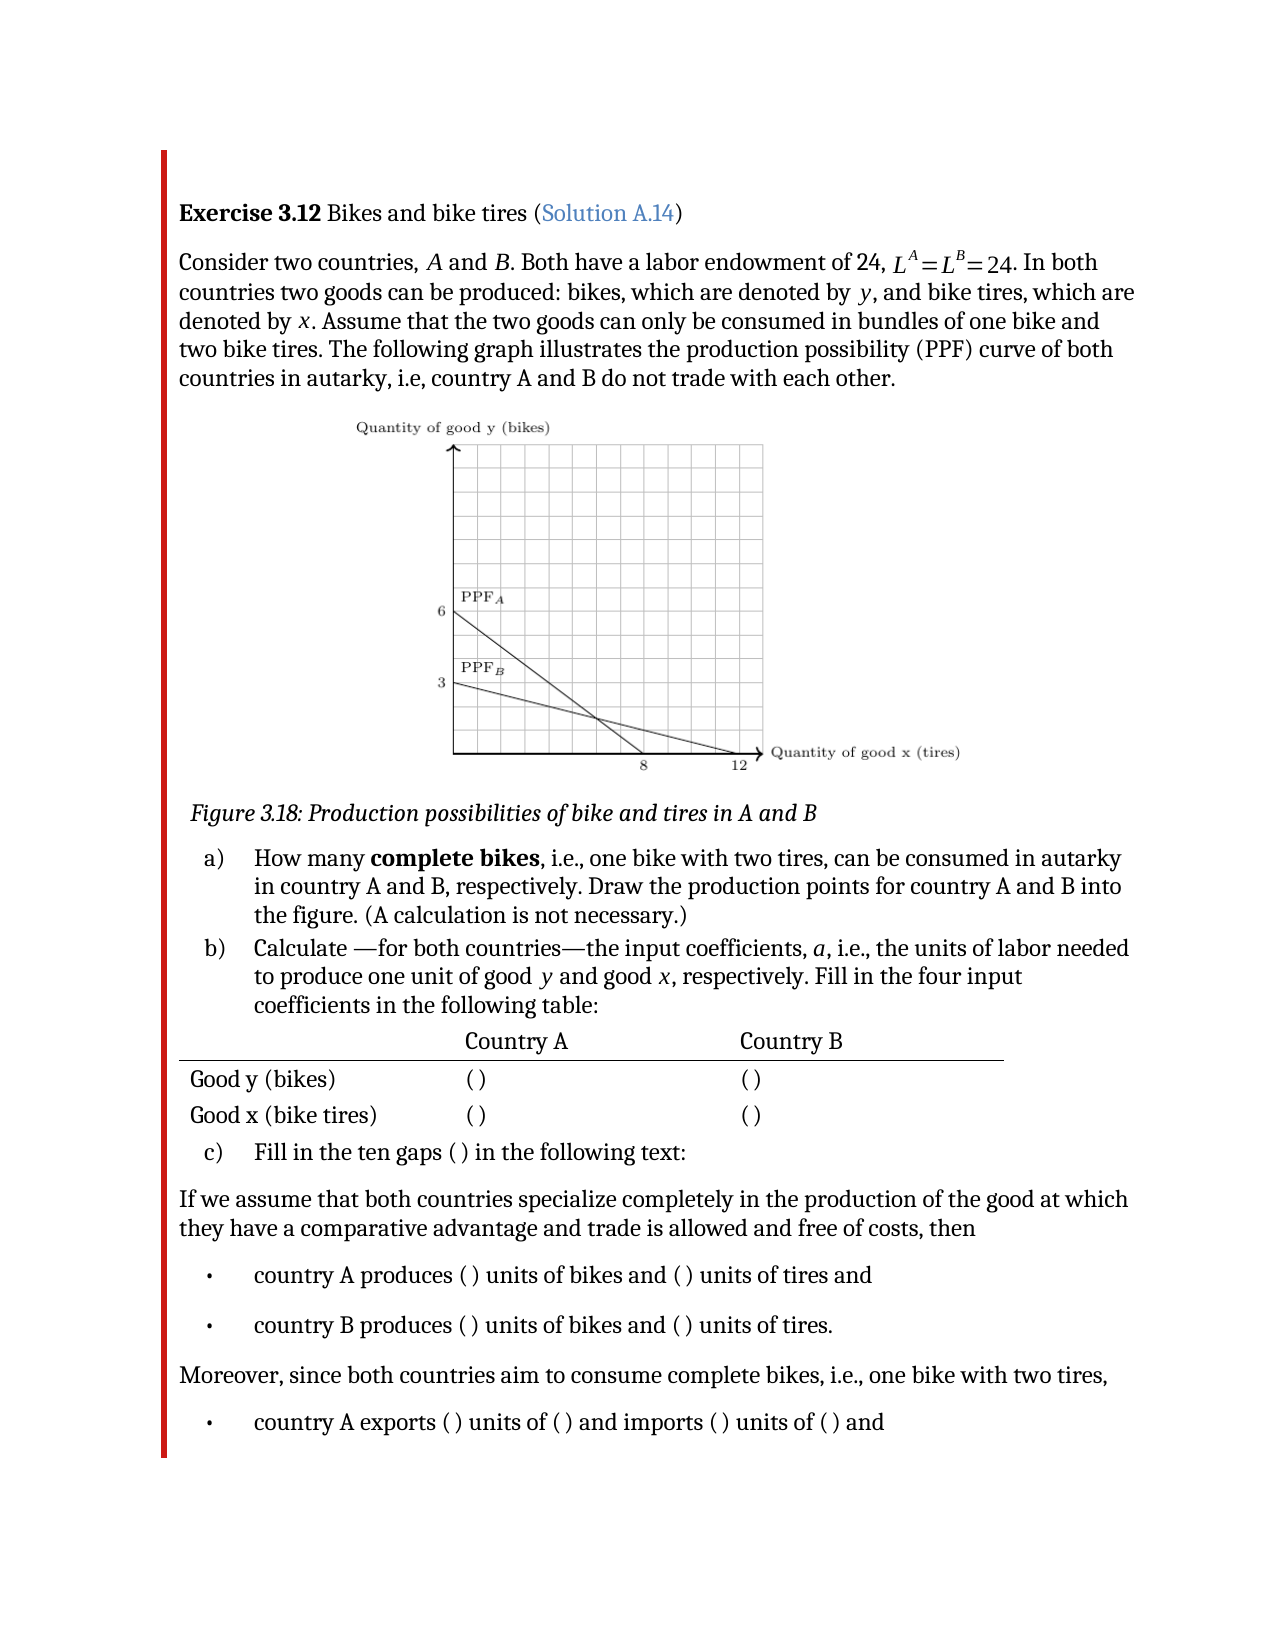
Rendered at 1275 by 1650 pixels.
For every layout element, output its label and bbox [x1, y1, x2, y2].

table_header [167, 150, 1139, 1458]
picture [349, 415, 969, 778]
